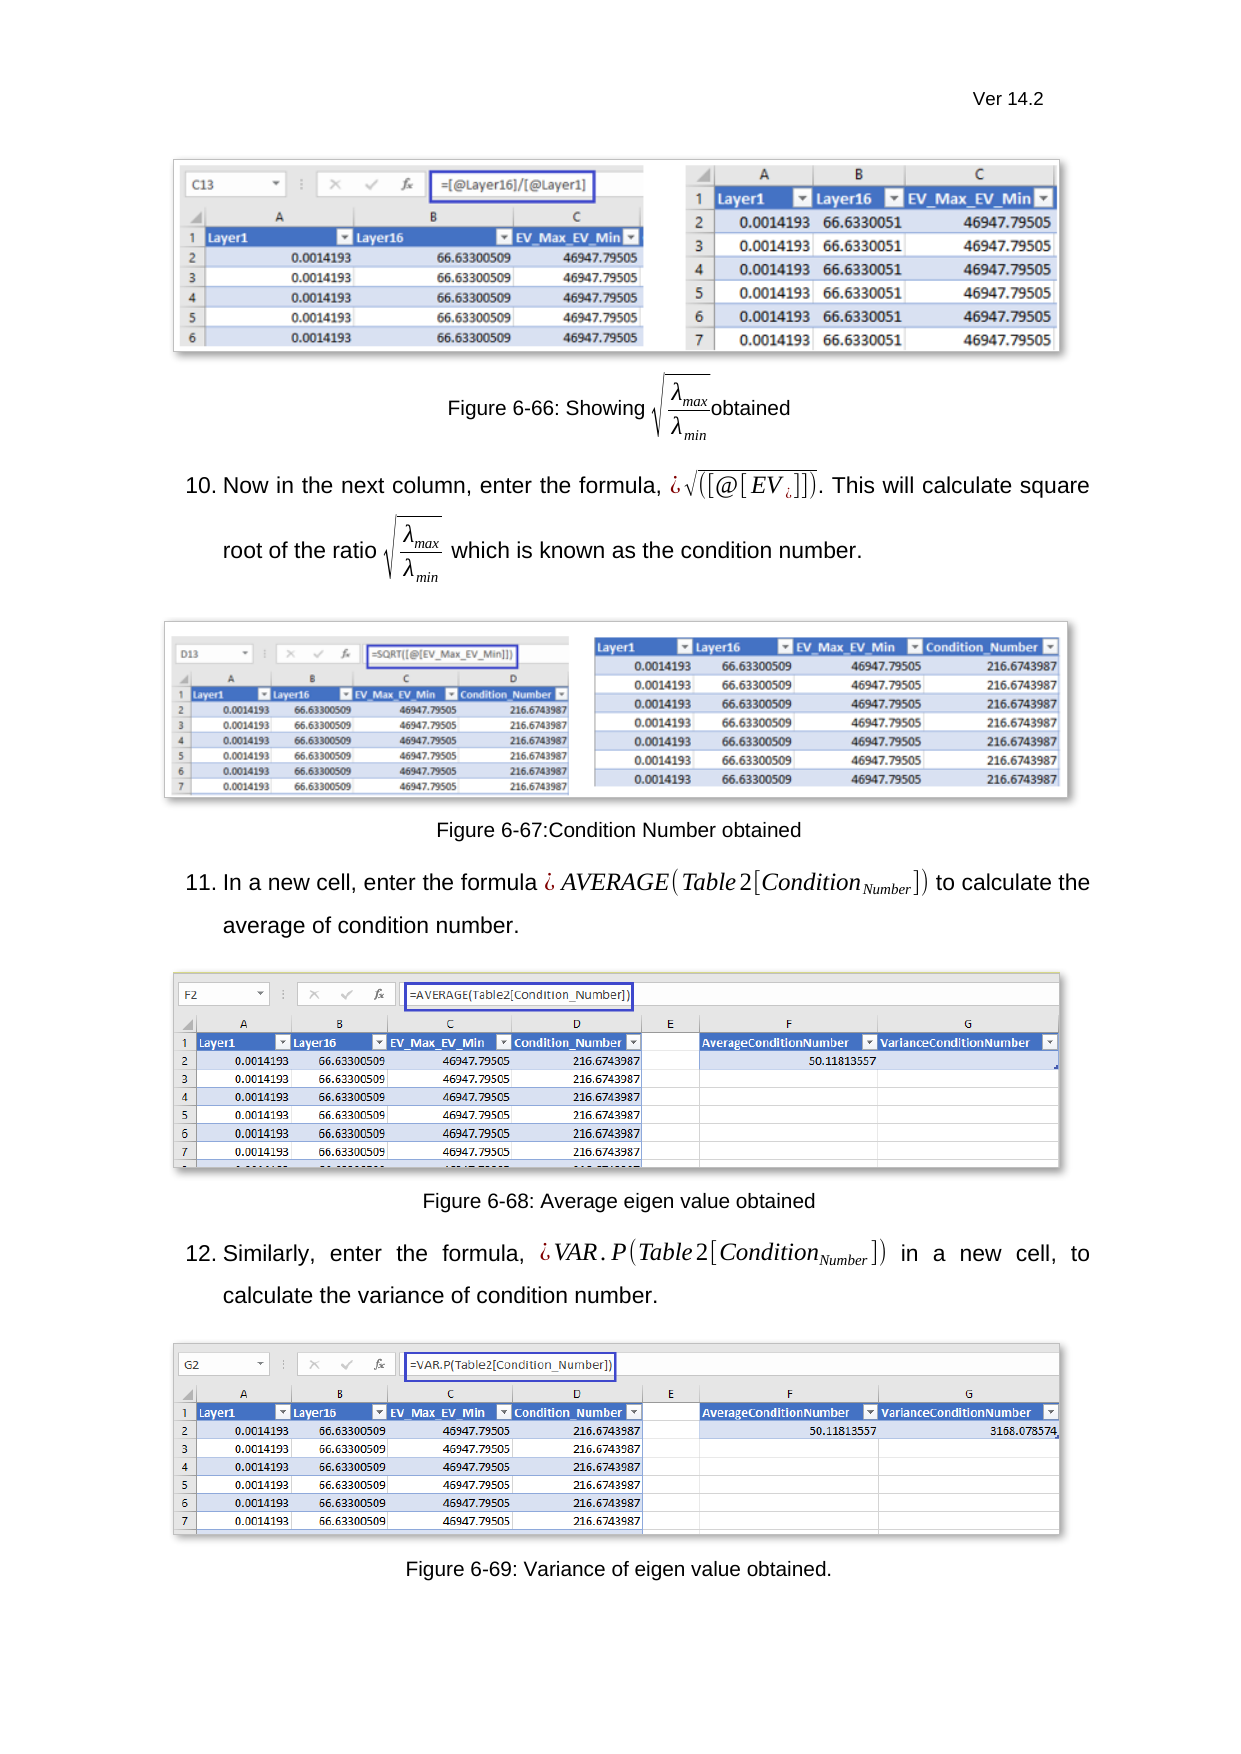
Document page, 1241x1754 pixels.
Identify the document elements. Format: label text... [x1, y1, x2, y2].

list In a new cell, enter the formula to calculate the average of condition number. [185, 867, 1090, 938]
picture [174, 1344, 1059, 1534]
list Similarly, enter the formula, in a new cell, to calculate the variance of condition number. [185, 1237, 1090, 1309]
list Now in the next column, enter the formula, . This will calculate square root of the ratio which is known as the condition number. [185, 469, 1090, 586]
picture [165, 622, 1067, 797]
picture [174, 160, 1059, 351]
picture [174, 974, 1059, 1167]
